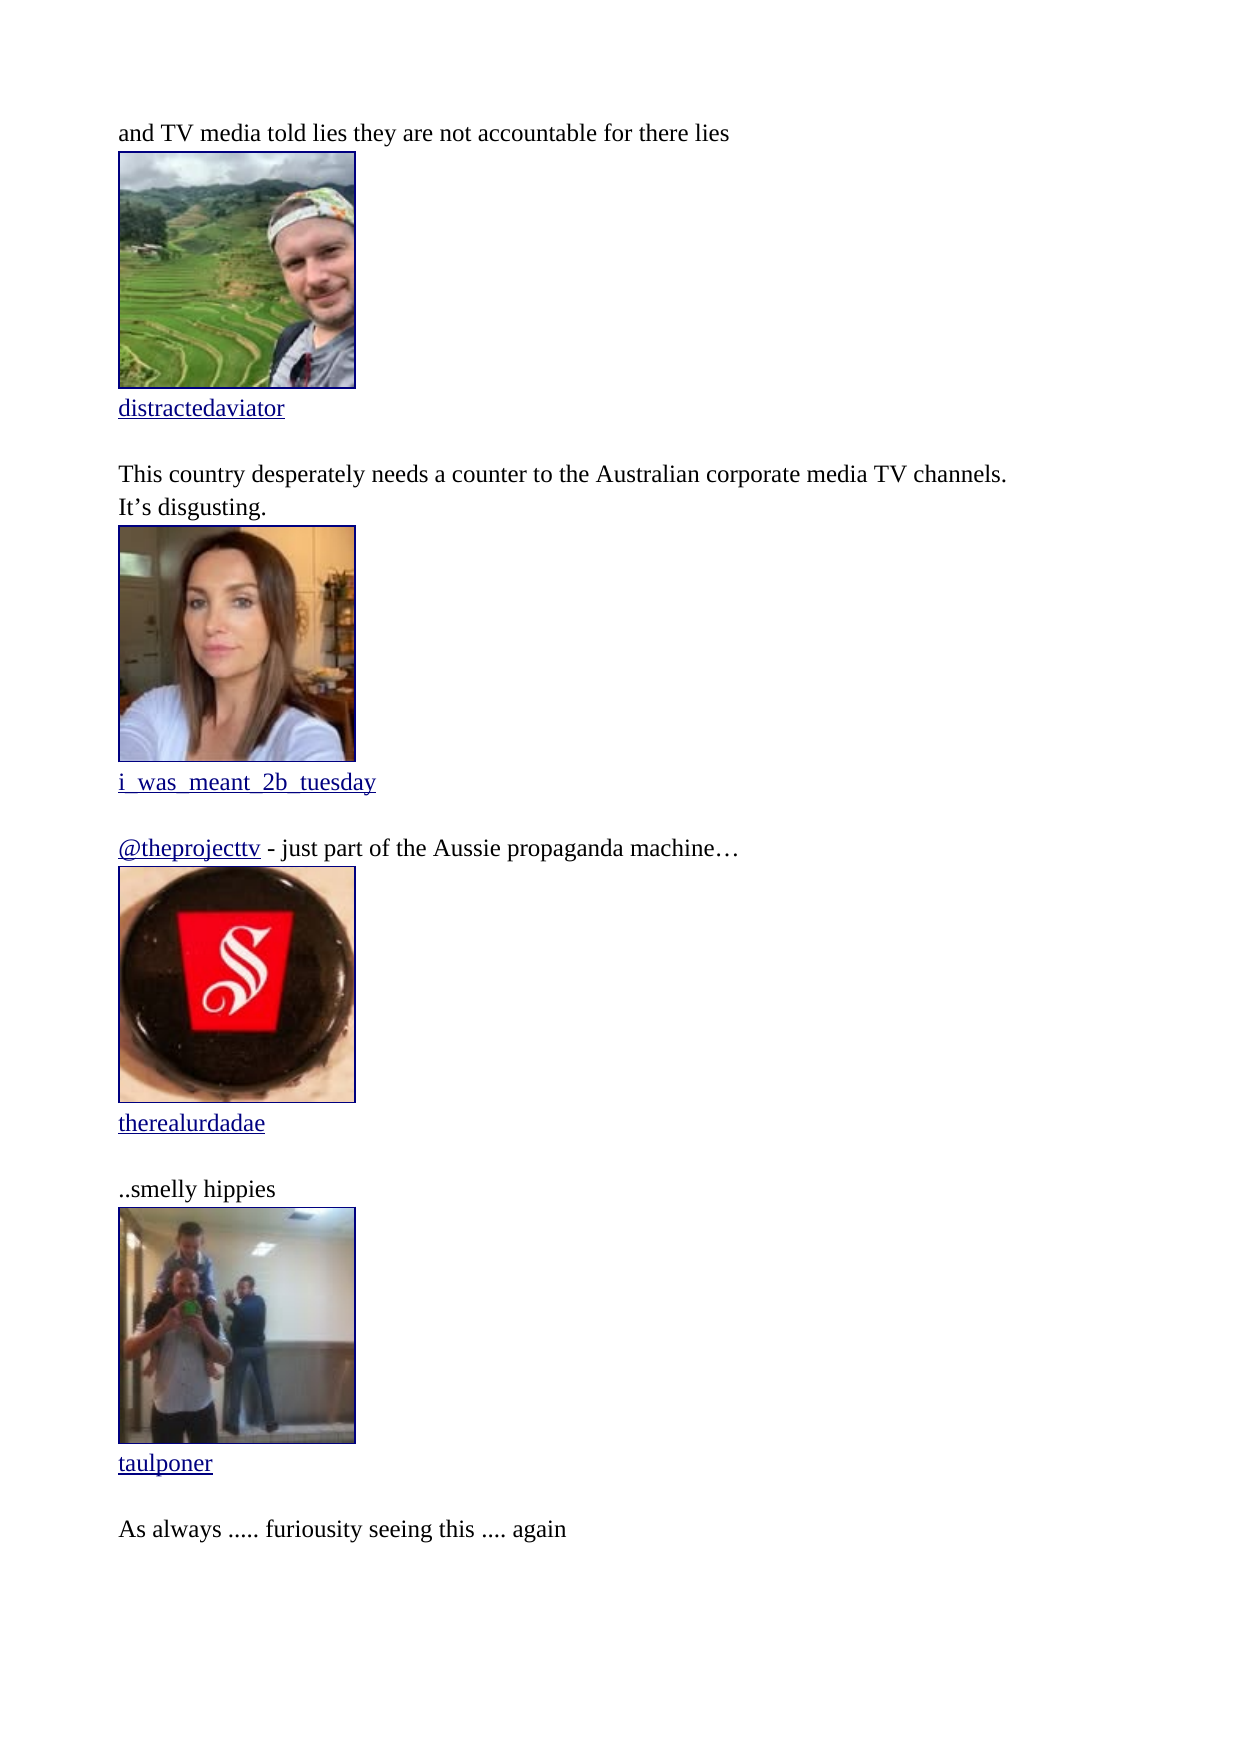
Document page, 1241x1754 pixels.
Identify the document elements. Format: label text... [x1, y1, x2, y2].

text taulponer [118, 1448, 1122, 1477]
picture [120, 867, 354, 1102]
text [118, 118, 1122, 147]
picture [120, 1208, 354, 1443]
text ..smelly hippies 🤣🤣🤣 [118, 1174, 1122, 1202]
text @theprojecttv - just part of the Aussie propaganda machine… [118, 833, 1122, 862]
text therealurdadae [118, 1108, 1122, 1136]
text As always ..... furiousity seeing this .... again [118, 1514, 1122, 1543]
picture [120, 153, 354, 387]
text This country desperately needs a counter to the Australian corporate media TV channels. It’s disgusting. [118, 459, 1122, 521]
picture [120, 527, 354, 761]
text i_was_meant_2b_tuesday [118, 767, 1122, 796]
text distractedaviator [118, 393, 1122, 422]
